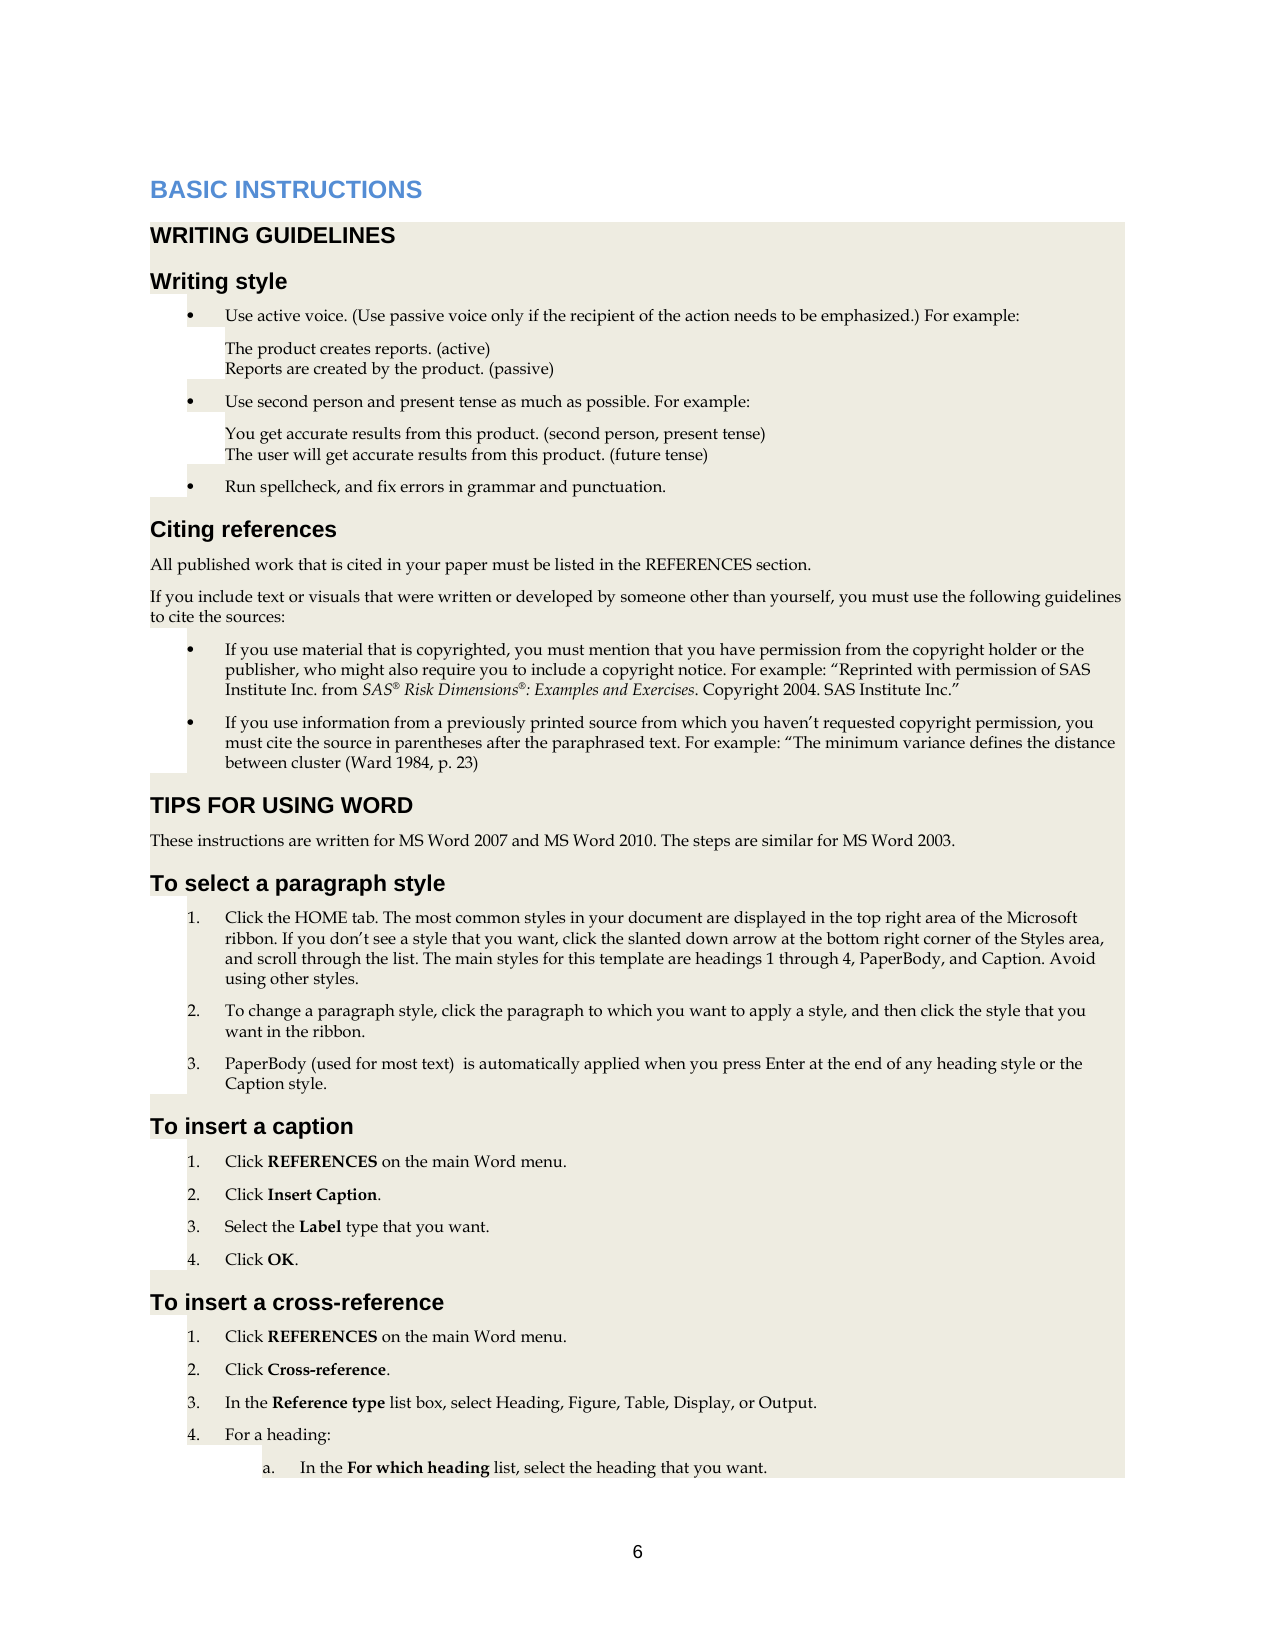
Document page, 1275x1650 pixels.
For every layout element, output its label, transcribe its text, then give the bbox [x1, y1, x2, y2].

list Use active voice. (Use passive voice only if the recipient of the action needs to be emphasized.) For example: [187, 306, 1125, 327]
subtitle To select a paragraph style [150, 870, 1125, 896]
subtitle To insert a cross-reference [150, 1289, 1125, 1315]
list Select the Label type that you want. [187, 1217, 1125, 1237]
list In the For which heading list, select the heading that you want. [262, 1458, 1125, 1478]
list Click the HOME tab. The most common styles in your document are displayed in the top right area of the Microsoft ribbon. If you don’t see a style that you want, click the slanted down arrow at the bottom right corner of the Styles area, and scroll through the list. The main styles for this template are headings 1 through 4, PaperBody, and Caption. Avoid using other styles. [187, 908, 1125, 989]
subtitle Writing style [150, 268, 1125, 294]
text All published work that is cited in your paper must be listed in the REFERENCES section. [150, 555, 1125, 575]
list Click Cross-reference. [187, 1360, 1125, 1380]
list To change a paragraph style, click the paragraph to which you want to apply a style, and then click the style that you want in the ribbon. [187, 1001, 1125, 1042]
list Click Insert Caption. [187, 1184, 1125, 1205]
text If you include text or visuals that were written or developed by someone other than yourself, you must use the following guidelines to cite the sources: [150, 587, 1125, 628]
list Click OK. [187, 1250, 1125, 1270]
list Click REFERENCES on the main Word menu. [187, 1152, 1125, 1172]
subtitle Writing Guidelines [150, 222, 1125, 249]
list Click REFERENCES on the main Word menu. [187, 1327, 1125, 1348]
list For a heading: [187, 1425, 1125, 1445]
subtitle Tips for using Word [150, 792, 1125, 818]
text You get accurate results from this product. (second person, present tense) The user will get accurate results from this product. (future tense) [225, 424, 1125, 464]
subtitle To insert a caption [150, 1113, 1125, 1139]
subtitle Basic Instructions [150, 175, 1125, 204]
list If you use information from a previously printed source from which you haven’t requested copyright permission, you must cite the source in parentheses after the paraphrased text. For example: “The minimum variance defines the distance between cluster (Ward 1984, p. 23) [187, 713, 1125, 773]
subtitle Citing references [150, 516, 1125, 542]
list If you use material that is copyrighted, you must mention that you have permission from the copyright holder or the publisher, who might also require you to include a copyright notice. For example: “Reprinted with permission of SAS Institute Inc. from SAS® Risk Dimensions®: Examples and Exercises. Copyright 2004. SAS Institute Inc.” [187, 640, 1125, 700]
list Run spellcheck, and fix errors in grammar and punctuation. [187, 477, 1125, 497]
text These instructions are written for MS Word 2007 and MS Word 2010. The steps are similar for MS Word 2003. [150, 831, 1125, 851]
list Use second person and present tense as much as possible. For example: [187, 392, 1125, 412]
list PaperBody (used for most text) is automatically applied when you press Enter at the end of any heading style or the Caption style. [187, 1054, 1125, 1094]
list In the Reference type list box, select Heading, Figure, Table, Display, or Output. [187, 1393, 1125, 1413]
text The product creates reports. (active) Reports are created by the product. (passive) [225, 339, 1125, 379]
